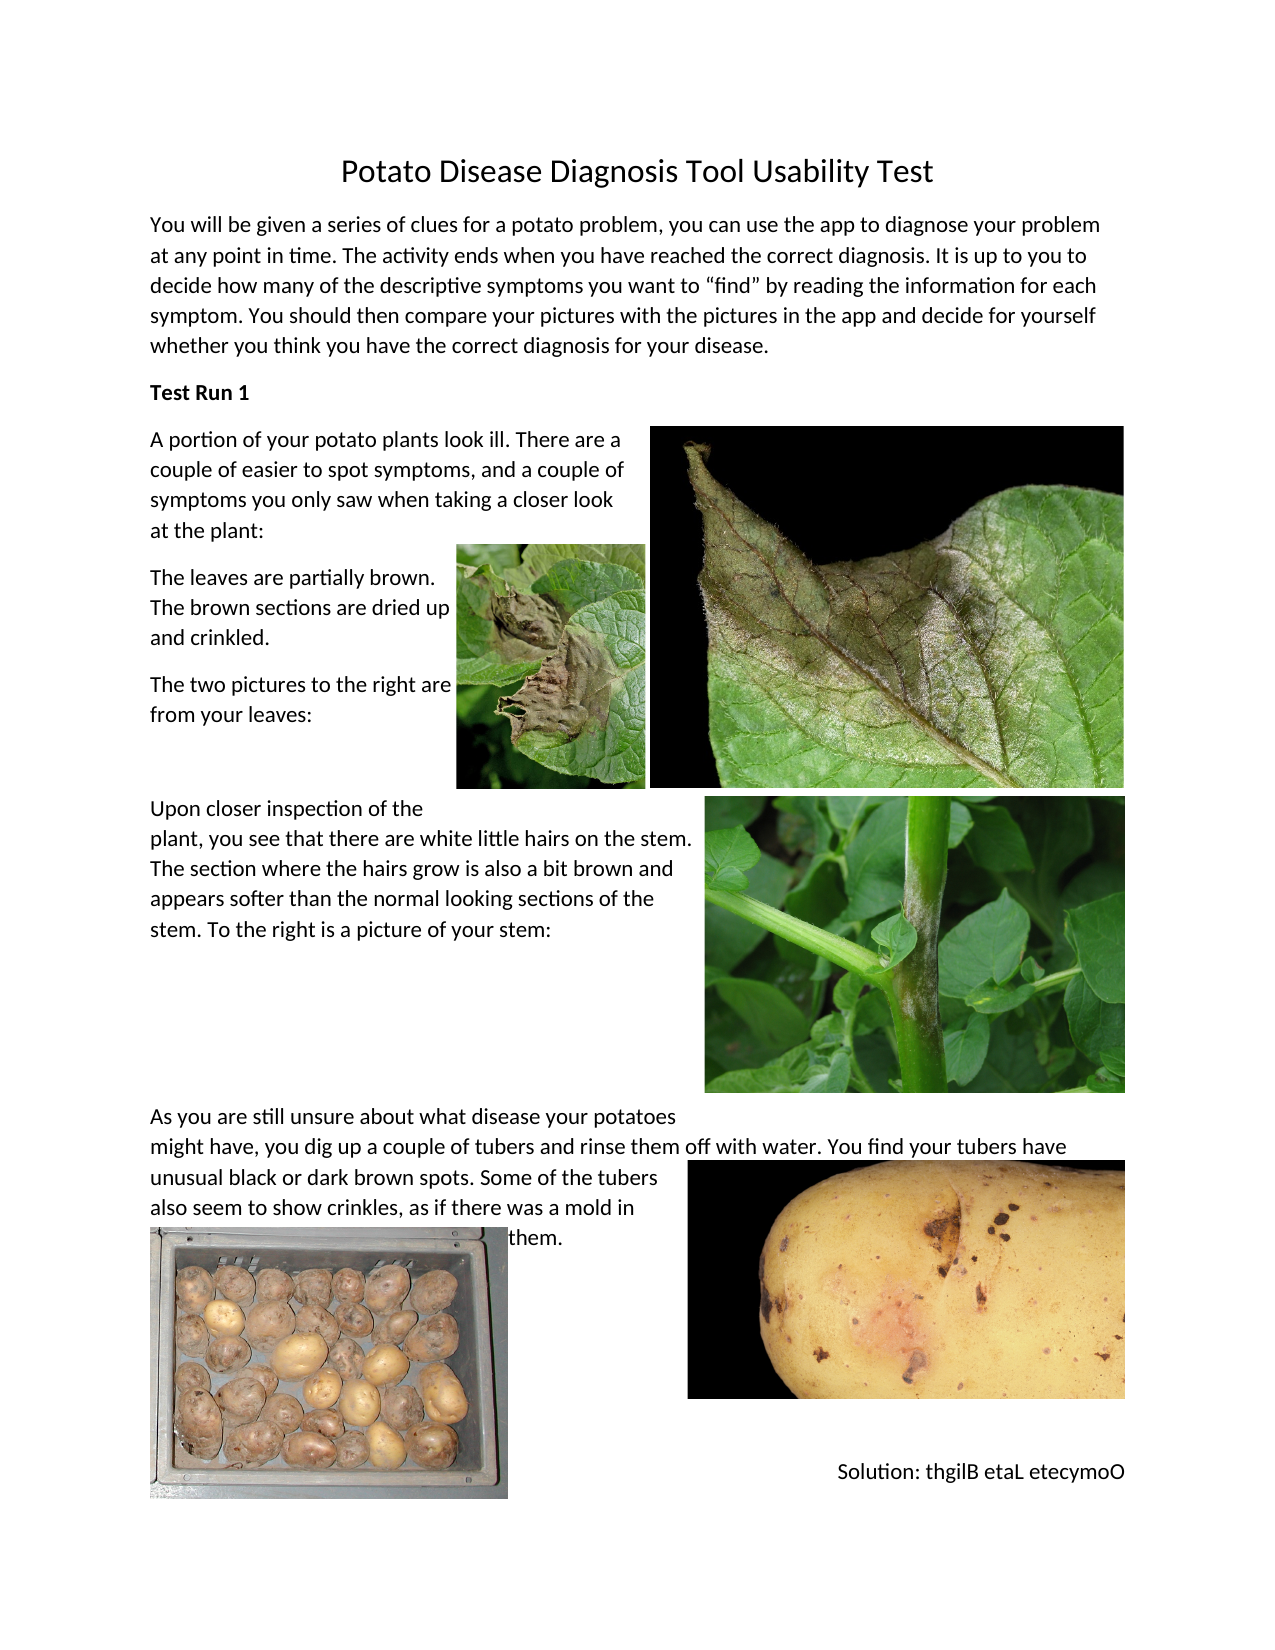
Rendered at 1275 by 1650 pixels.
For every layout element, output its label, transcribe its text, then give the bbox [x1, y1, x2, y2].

picture [704, 943, 1125, 1093]
picture [456, 728, 646, 789]
text Upon closer inspection of the plant, you see that there are white little hairs on the stem. The section where the hairs grow is also a bit brown and appears softer than the normal looking sections of the stem. To the right is a picture of your stem: [150, 794, 1125, 943]
text A portion of your potato plants look ill. There are a couple of easier to spot symptoms, and a couple of symptoms you only saw when taking a closer look at the plant: [150, 425, 1125, 544]
text As you are still unsure about what disease your potatoes might have, you dig up a couple of tubers and rinse them off with water. You find your tubers have unusual black or dark brown spots. Some of the tubers also seem to show crinkles, as if there was a mold in them. [150, 1102, 1125, 1251]
text Solution: thgilB etaL etecymoO [150, 1457, 1125, 1486]
picture [150, 1486, 508, 1499]
text Potato Disease Diagnosis Tool Usability Test [150, 150, 1125, 191]
text The leaves are partially brown. The brown sections are dried up and crinkled. [150, 563, 648, 651]
picture [687, 1251, 1125, 1399]
picture [456, 651, 646, 670]
picture [648, 426, 1124, 788]
text Test Run 1 [150, 378, 1125, 406]
text You will be given a series of clues for a potato problem, you can use the app to diagnose your problem at any point in time. The activity ends when you have reached the correct diagnosis. It is up to you to decide how many of the descriptive symptoms you want to “find” by reading the information for each symptom. You should then compare your pictures with the pictures in the app and decide for yourself whether you think you have the correct diagnosis for your disease. [150, 211, 1125, 359]
text The two pictures to the right are from your leaves: [150, 670, 648, 728]
picture [456, 544, 646, 563]
picture [150, 1251, 508, 1457]
